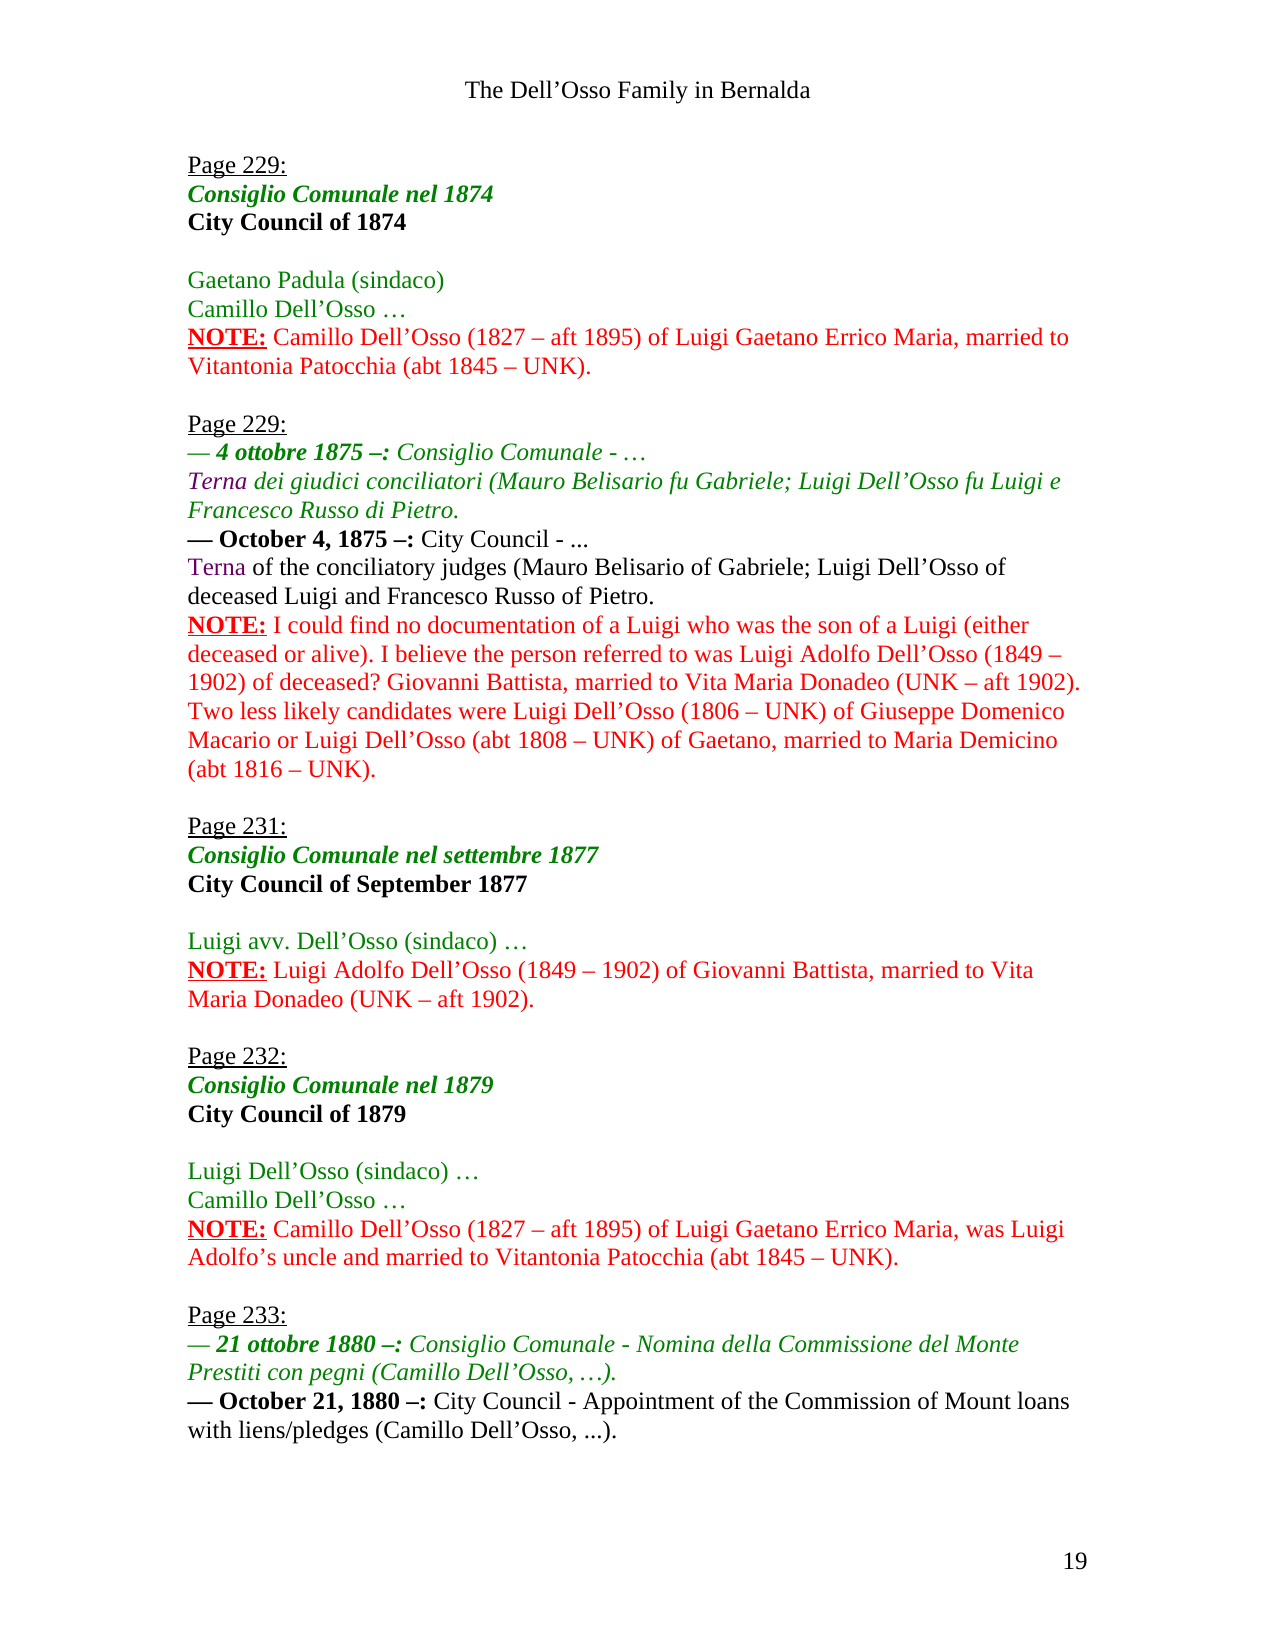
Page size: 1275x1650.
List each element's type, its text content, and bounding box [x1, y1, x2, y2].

text — 21 ottobre 1880 –: Consiglio Comunale - Nomina della Commissione del Monte Prestiti con pegni (Camillo Dell’Osso, …). [187, 1329, 1087, 1386]
text Consiglio Comunale nel settembre 1877 [187, 840, 1087, 869]
text Luigi Dell’Osso (sindaco) … [187, 1156, 1087, 1185]
text Page 229: [187, 409, 1087, 437]
text City Council of 1874 [187, 207, 1087, 236]
text City Council of 1879 [187, 1099, 1087, 1127]
text City Council of September 1877 [187, 869, 1087, 897]
text NOTE: Camillo Dell’Osso (1827 – aft 1895) of Luigi Gaetano Errico Maria, was Luigi Adolfo’s uncle and married to Vitantonia Patocchia (abt 1845 – UNK). [187, 1214, 1087, 1271]
text Page 233: [187, 1300, 1087, 1329]
text NOTE: I could find no documentation of a Luigi who was the son of a Luigi (either deceased or alive). I believe the person referred to was Luigi Adolfo Dell’Osso (1849 – 1902) of deceased? Giovanni Battista, married to Vita Maria Donadeo (UNK – aft 1902). Two less likely candidates were Luigi Dell’Osso (1806 – UNK) of Giuseppe Domenico Macario or Luigi Dell’Osso (abt 1808 – UNK) of Gaetano, married to Maria Demicino (abt 1816 – UNK). [187, 610, 1087, 782]
text Camillo Dell’Osso … [187, 1185, 1087, 1214]
text Page 232: [187, 1041, 1087, 1070]
text Terna of the conciliatory judges (Mauro Belisario of Gabriele; Luigi Dell’Osso of deceased Luigi and Francesco Russo of Pietro. [187, 552, 1087, 610]
text — October 21, 1880 –: City Council - Appointment of the Commission of Mount loans with liens/pledges (Camillo Dell’Osso, ...). [187, 1386, 1087, 1444]
text NOTE: Camillo Dell’Osso (1827 – aft 1895) of Luigi Gaetano Errico Maria, married to Vitantonia Patocchia (abt 1845 – UNK). [187, 322, 1087, 380]
text Camillo Dell’Osso … [187, 294, 1087, 322]
text Consiglio Comunale nel 1879 [187, 1070, 1087, 1099]
text NOTE: Luigi Adolfo Dell’Osso (1849 – 1902) of Giovanni Battista, married to Vita Maria Donadeo (UNK – aft 1902). [187, 955, 1087, 1012]
text Page 231: [187, 811, 1087, 840]
text Page 229: [187, 150, 1087, 179]
text Terna dei giudici conciliatori (Mauro Belisario fu Gabriele; Luigi Dell’Osso fu Luigi e Francesco Russo di Pietro. [187, 466, 1087, 524]
text — 4 ottobre 1875 –: Consiglio Comunale - … [187, 437, 1087, 466]
text Consiglio Comunale nel 1874 [187, 179, 1087, 207]
text Luigi avv. Dell’Osso (sindaco) … [187, 926, 1087, 955]
text Gaetano Padula (sindaco) [187, 265, 1087, 294]
text — October 4, 1875 –: City Council - ... [187, 524, 1087, 552]
